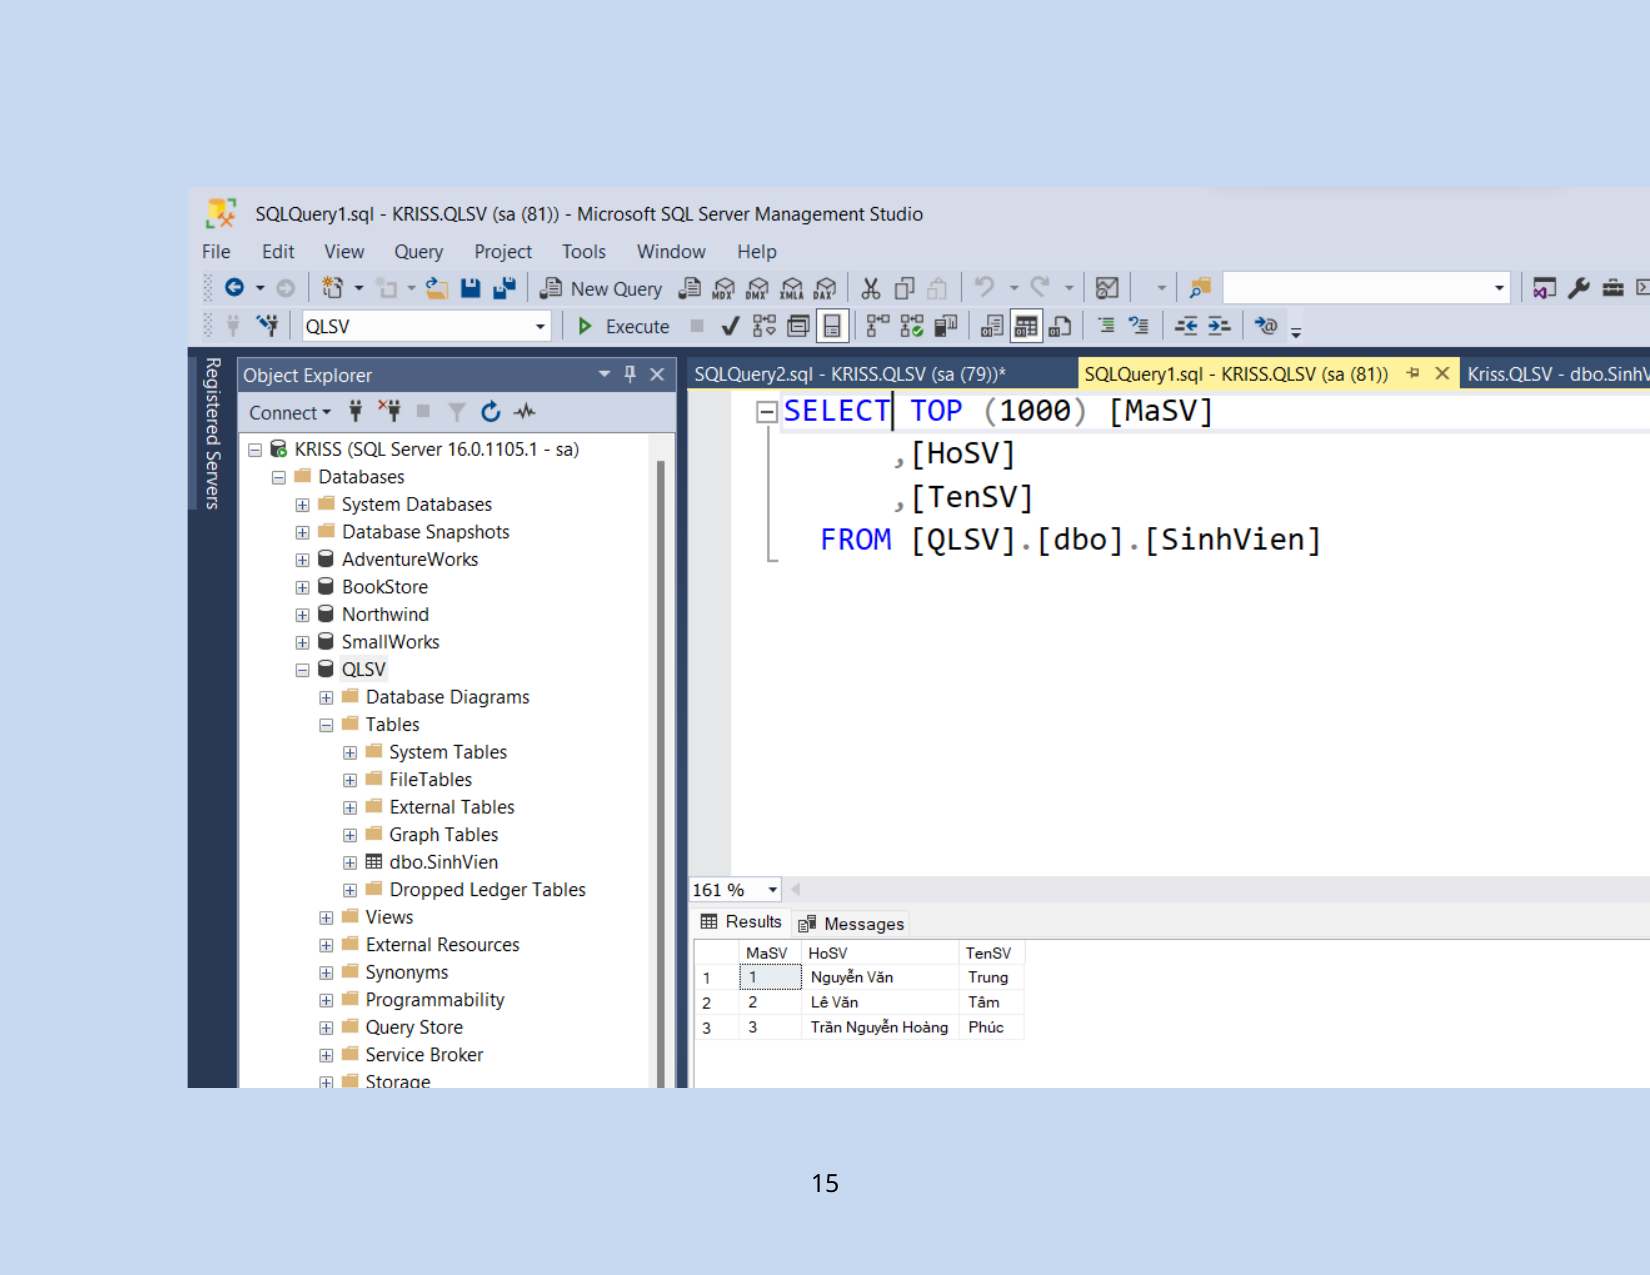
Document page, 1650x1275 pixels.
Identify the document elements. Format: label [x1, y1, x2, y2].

picture [187, 187, 1650, 1088]
